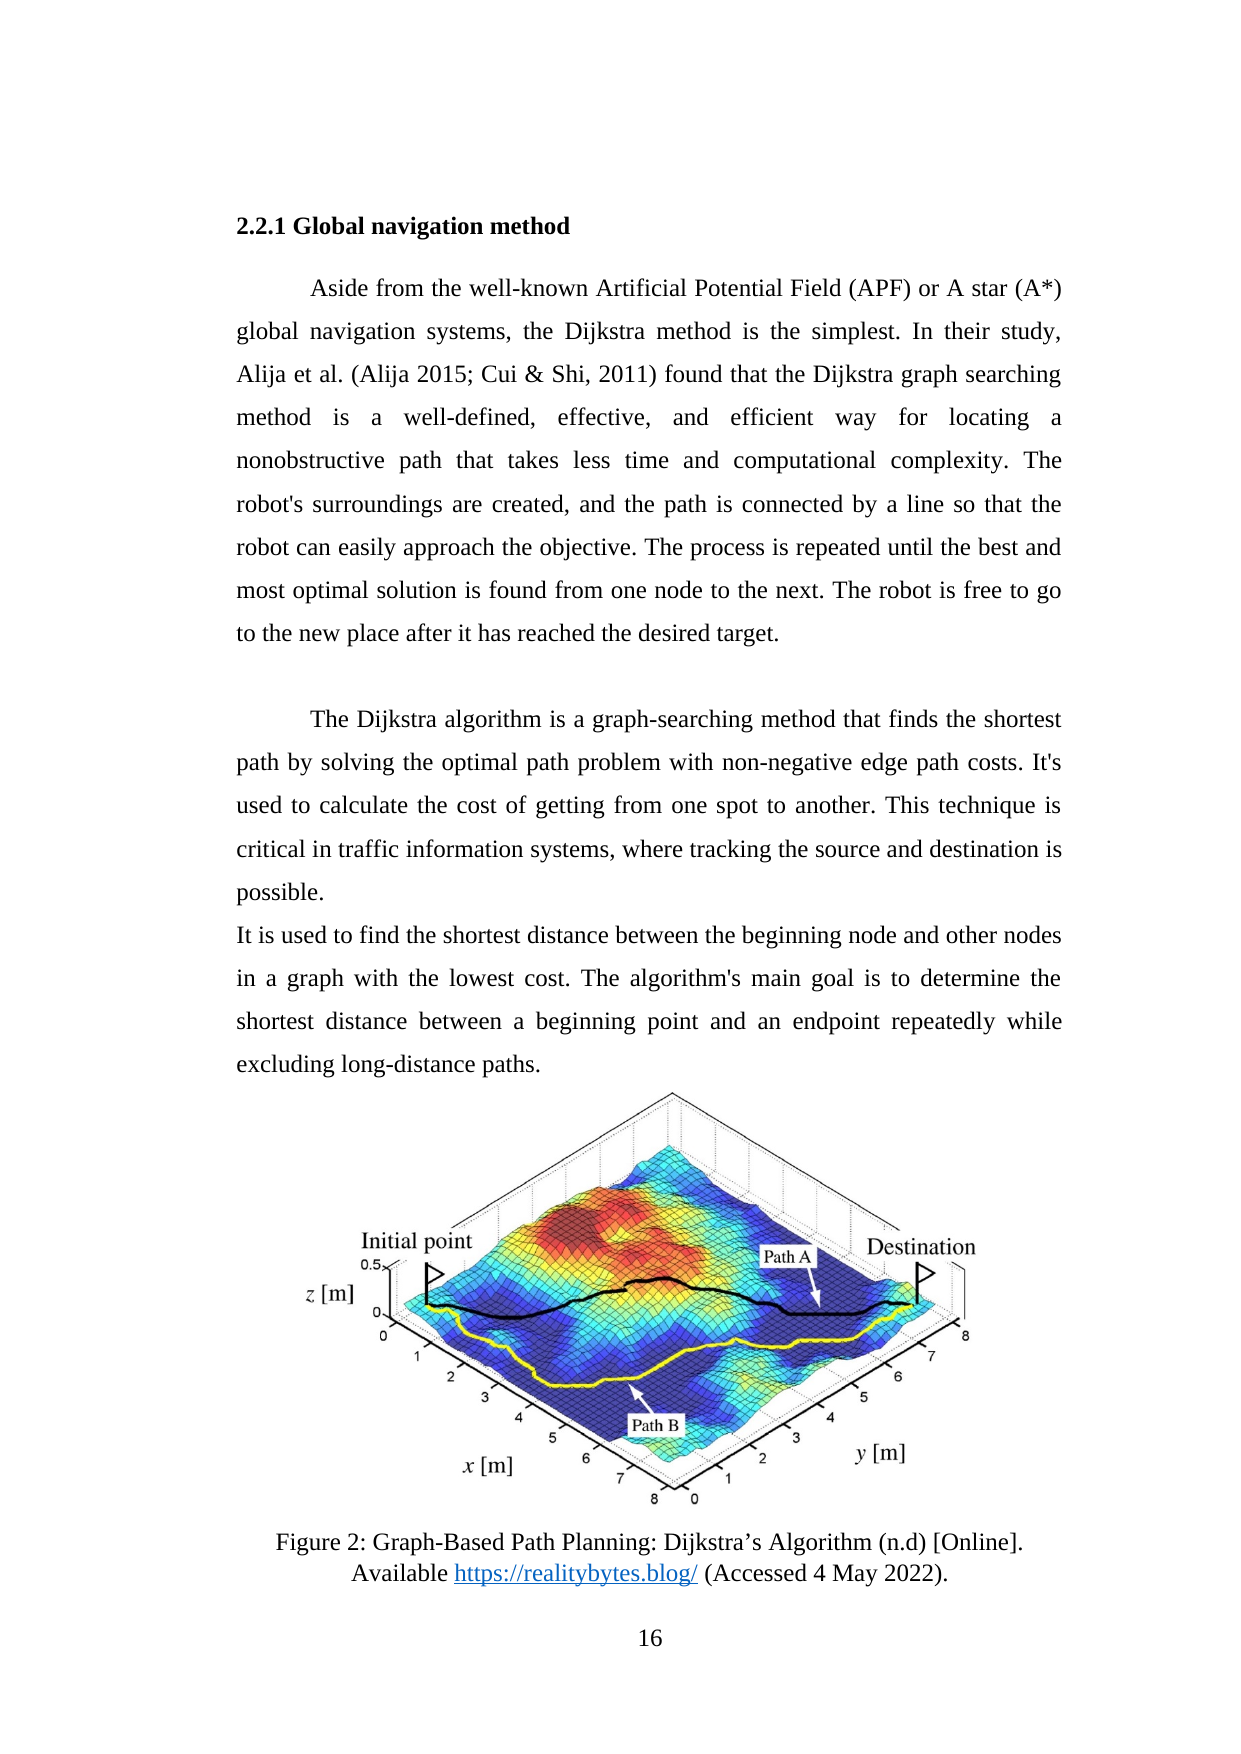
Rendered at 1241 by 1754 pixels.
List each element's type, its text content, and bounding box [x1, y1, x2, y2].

text It is used to find the shortest distance between the beginning node and other nodes in a graph with the lowest cost. The algorithm's main goal is to determine the shortest distance between a beginning point and an endpoint repeatedly while excluding long-distance paths. [236, 920, 1063, 1078]
text Figure 2: Graph-Based Path Planning: Dijkstra’s Algorithm (n.d) [Online]. Available https://realitybytes.blog/ (Accessed 4 May 2022). [236, 1527, 1063, 1587]
text Aside from the well-known Artificial Potential Field (APF) or A star (A*) global navigation systems, the Dijkstra method is the simplest. In their study, Alija et al. (Alija 2015; Cui & Shi, 2011) found that the Dijkstra graph searching method is a well-defined, effective, and efficient way for locating a nonobstructive path that takes less time and computational complexity. The robot's surroundings are created, and the path is connected by a line so that the robot can easily approach the objective. The process is repeated until the best and most optimal solution is found from one node to the next. The robot is free to go to the new place after it has reached the desired target. [236, 273, 1063, 647]
text The Dijkstra algorithm is a graph-searching method that finds the shortest path by solving the optimal path problem with non-negative edge path costs. It's used to calculate the cost of getting from one spot to another. This technique is critical in traffic information systems, where tracking the source and destination is possible. [236, 704, 1063, 906]
subtitle 2.2.1 Global navigation method [236, 211, 1063, 240]
picture [305, 1092, 994, 1525]
